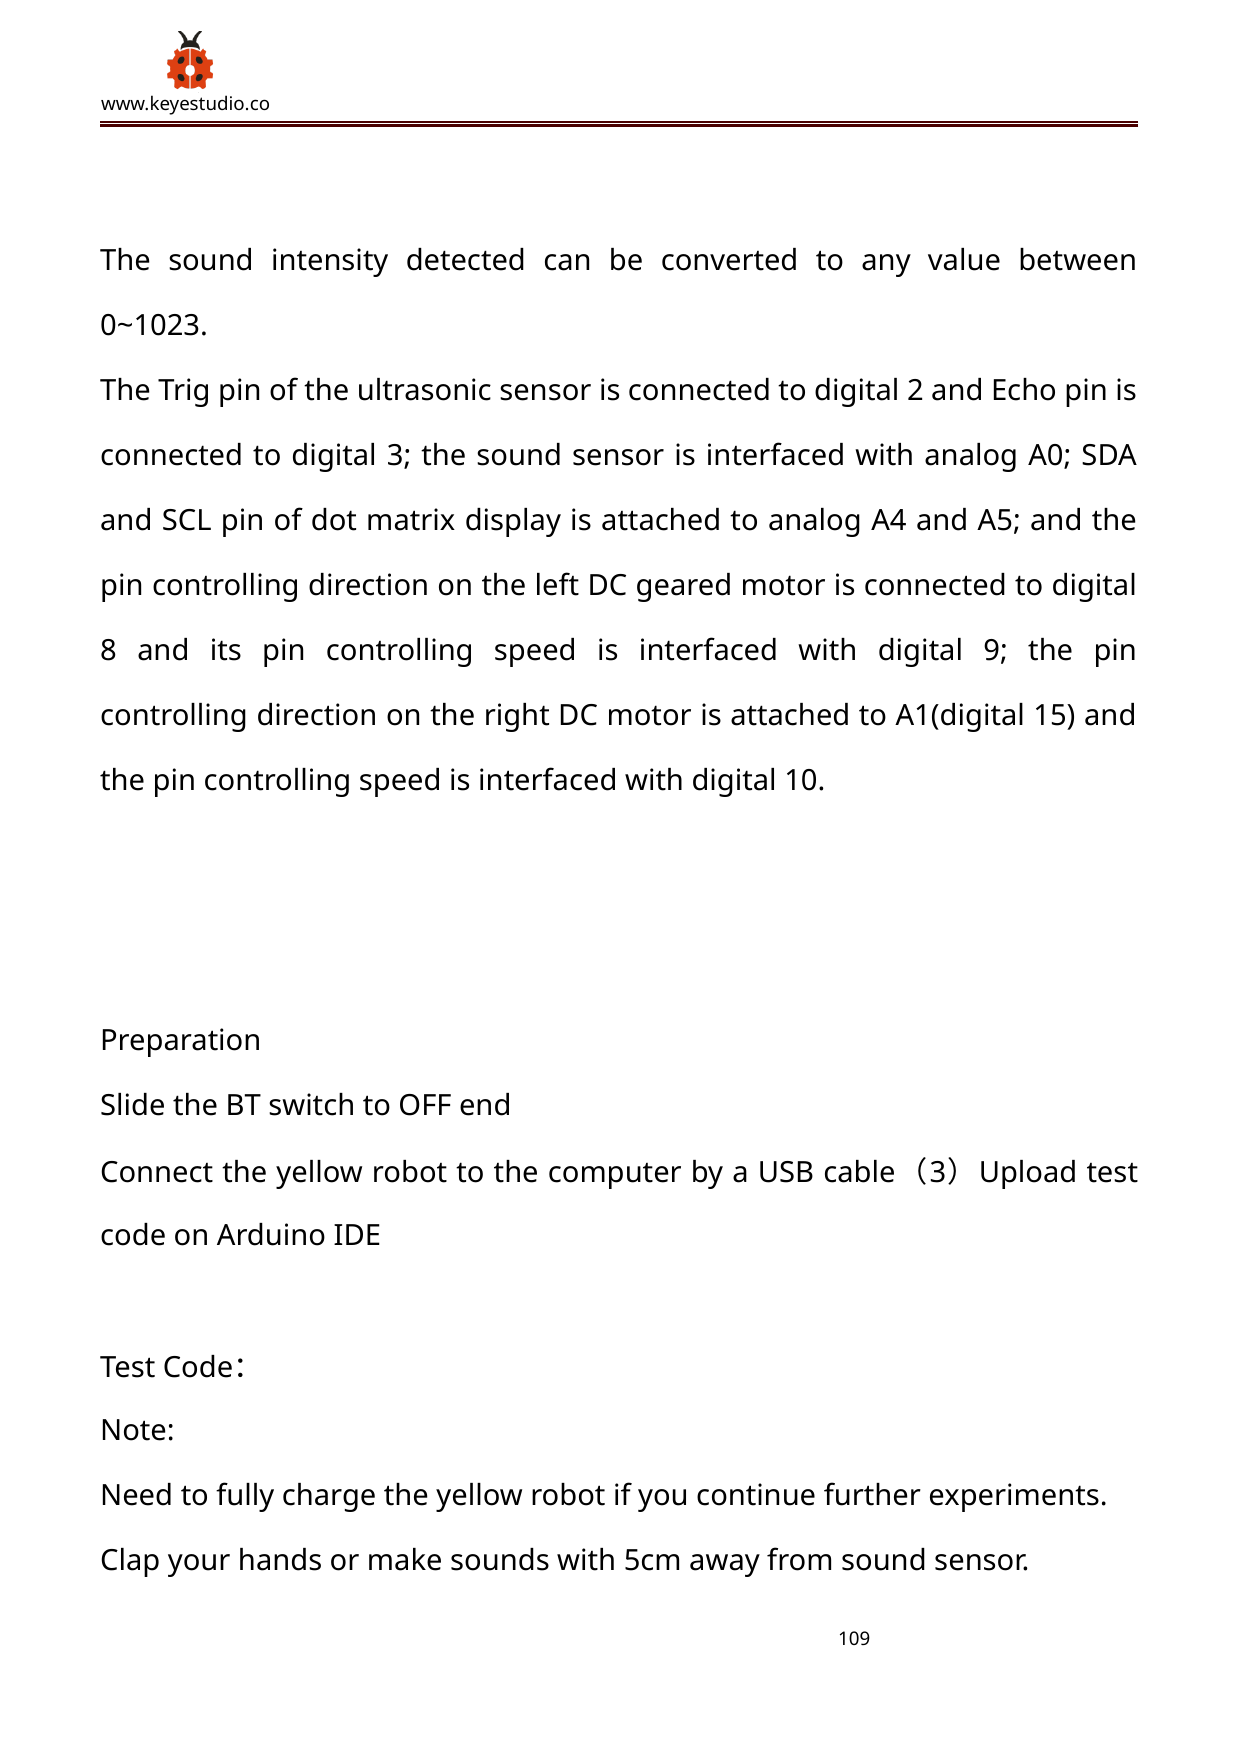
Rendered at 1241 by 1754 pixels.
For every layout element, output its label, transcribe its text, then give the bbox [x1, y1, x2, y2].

picture [155, 31, 231, 93]
text The Trig pin of the ultrasonic sensor is connected to digital 2 and Echo pin is connected to digital 3; the sound sensor is interfaced with analog A0; SDA and SCL pin of dot matrix display is attached to analog A4 and A5; and the pin controlling direction on the left DC geared motor is connected to digital 8 and its pin controlling speed is interfaced with digital 9; the pin controlling direction on the right DC motor is attached to A1(digital 15) and the pin controlling speed is interfaced with digital 10. [100, 357, 1138, 812]
text Preparation [100, 1007, 1138, 1072]
text Connect the yellow robot to the computer by a USB cable（3）Upload test code on Arduino IDE [100, 1137, 1138, 1267]
text Test Code： [100, 1332, 1138, 1397]
text Need to fully charge the yellow robot if you continue further experiments. [100, 1462, 1138, 1527]
text The sound intensity detected can be converted to any value between 0~1023. [100, 227, 1138, 357]
text Slide the BT switch to OFF end [100, 1072, 1138, 1137]
text Note: [100, 1397, 1138, 1462]
text Clap your hands or make sounds with 5cm away from sound sensor. [100, 1527, 1138, 1592]
